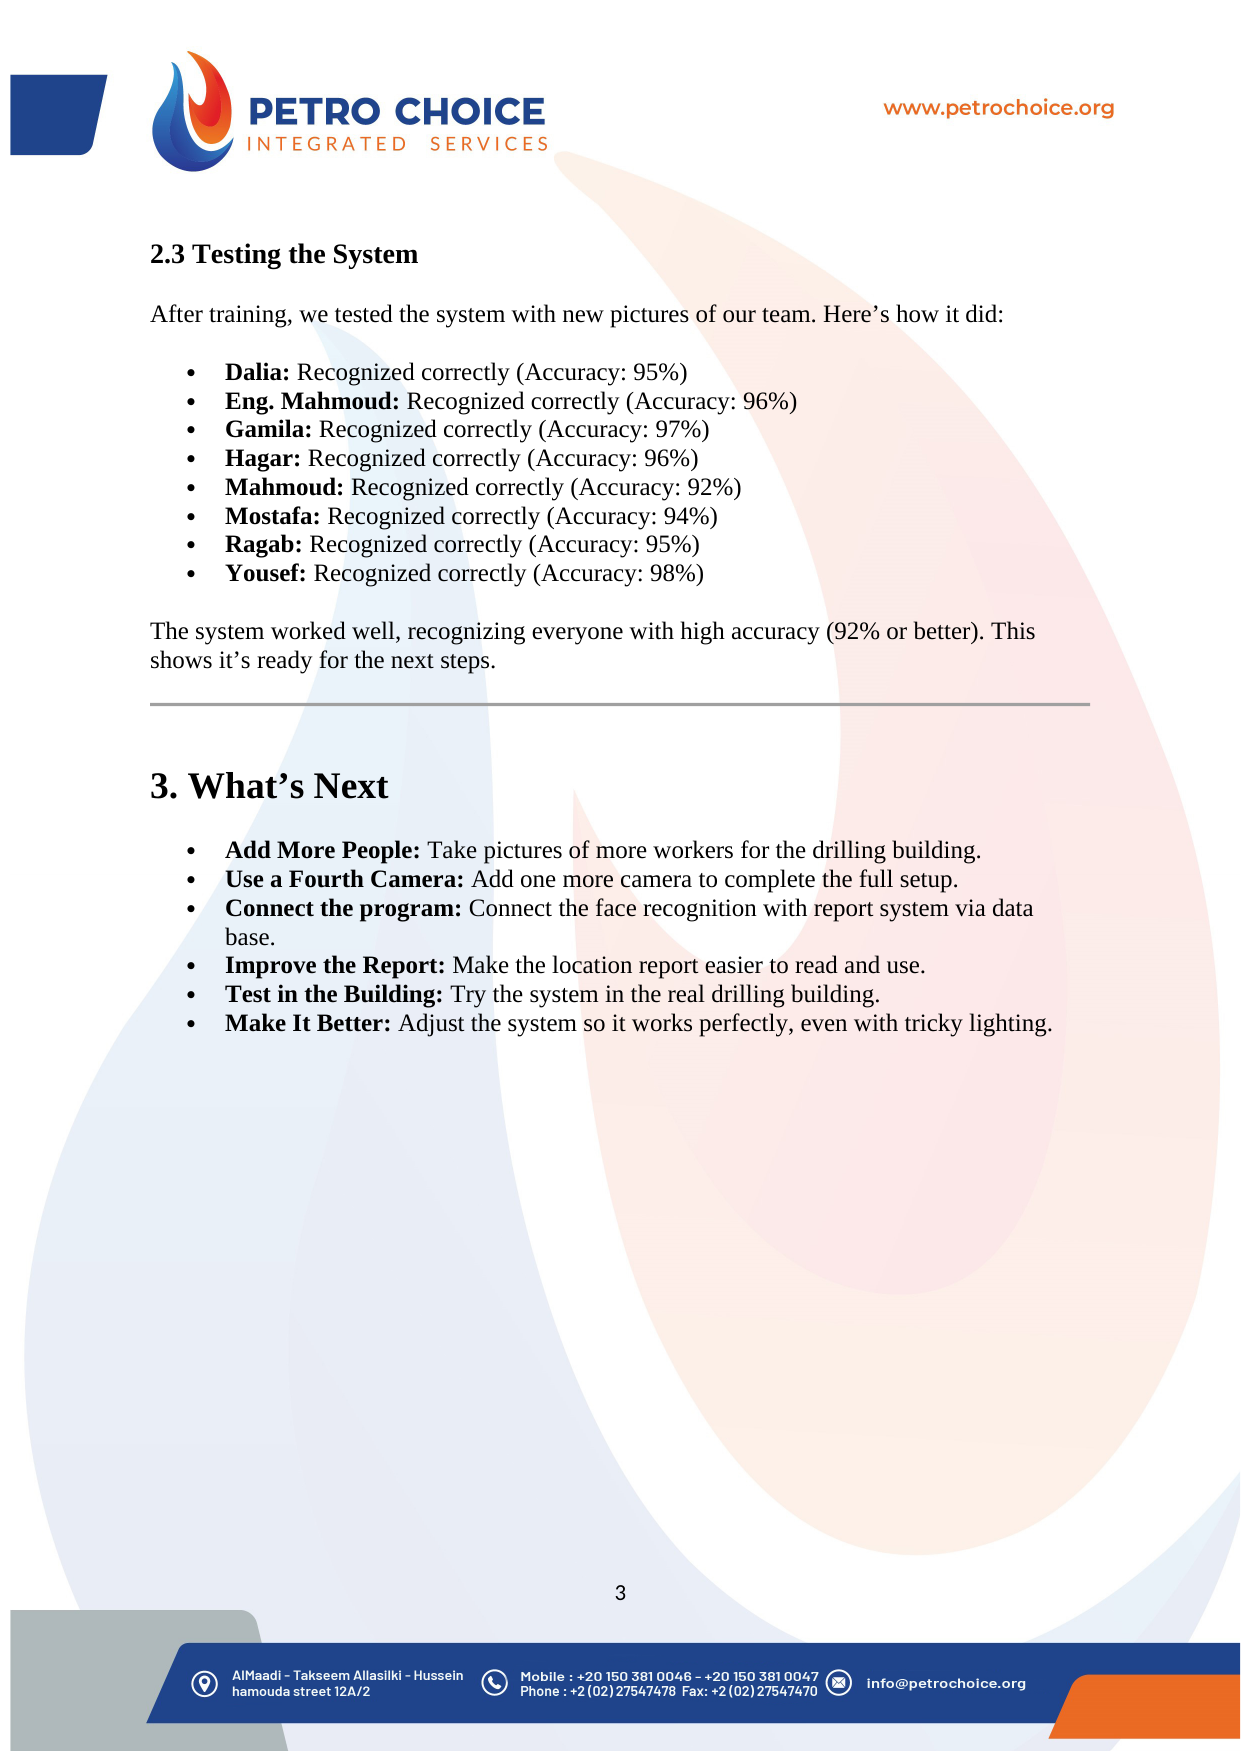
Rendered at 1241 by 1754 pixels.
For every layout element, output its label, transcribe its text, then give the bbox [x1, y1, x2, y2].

text The system worked well, recognizing everyone with high accuracy (92% or better). This shows it’s ready for the next steps. [150, 616, 1090, 674]
list Dalia: Recognized correctly (Accuracy: 95%) [187, 357, 1090, 386]
list Mahmoud: Recognized correctly (Accuracy: 92%) [187, 472, 1090, 501]
list Eng. Mahmoud: Recognized correctly (Accuracy: 96%) [187, 386, 1090, 414]
list Make It Better: Adjust the system so it works perfectly, even with tricky lighting. [187, 1008, 1090, 1037]
list Improve the Report: Make the location report easier to read and use. [187, 951, 1090, 979]
list Mostafa: Recognized correctly (Accuracy: 94%) [187, 501, 1090, 529]
list Connect the program: Connect the face recognition with report system via data base. [187, 893, 1090, 951]
list Use a Fourth Camera: Add one more camera to complete the full setup. [187, 864, 1090, 893]
text After training, we tested the system with new pictures of our team. Here’s how it did: [150, 299, 1090, 328]
list Add More People: Take pictures of more workers for the drilling building. [187, 836, 1090, 864]
list Yousef: Recognized correctly (Accuracy: 98%) [187, 558, 1090, 587]
text 2.3 Testing the System [150, 238, 1090, 270]
list Hagar: Recognized correctly (Accuracy: 96%) [187, 443, 1090, 472]
list Gamila: Recognized correctly (Accuracy: 97%) [187, 414, 1090, 443]
text 3. What’s Next [150, 763, 1090, 806]
list Test in the Building: Try the system in the real drilling building. [187, 979, 1090, 1008]
picture [10, 0, 1241, 1751]
list Ragab: Recognized correctly (Accuracy: 95%) [187, 529, 1090, 558]
